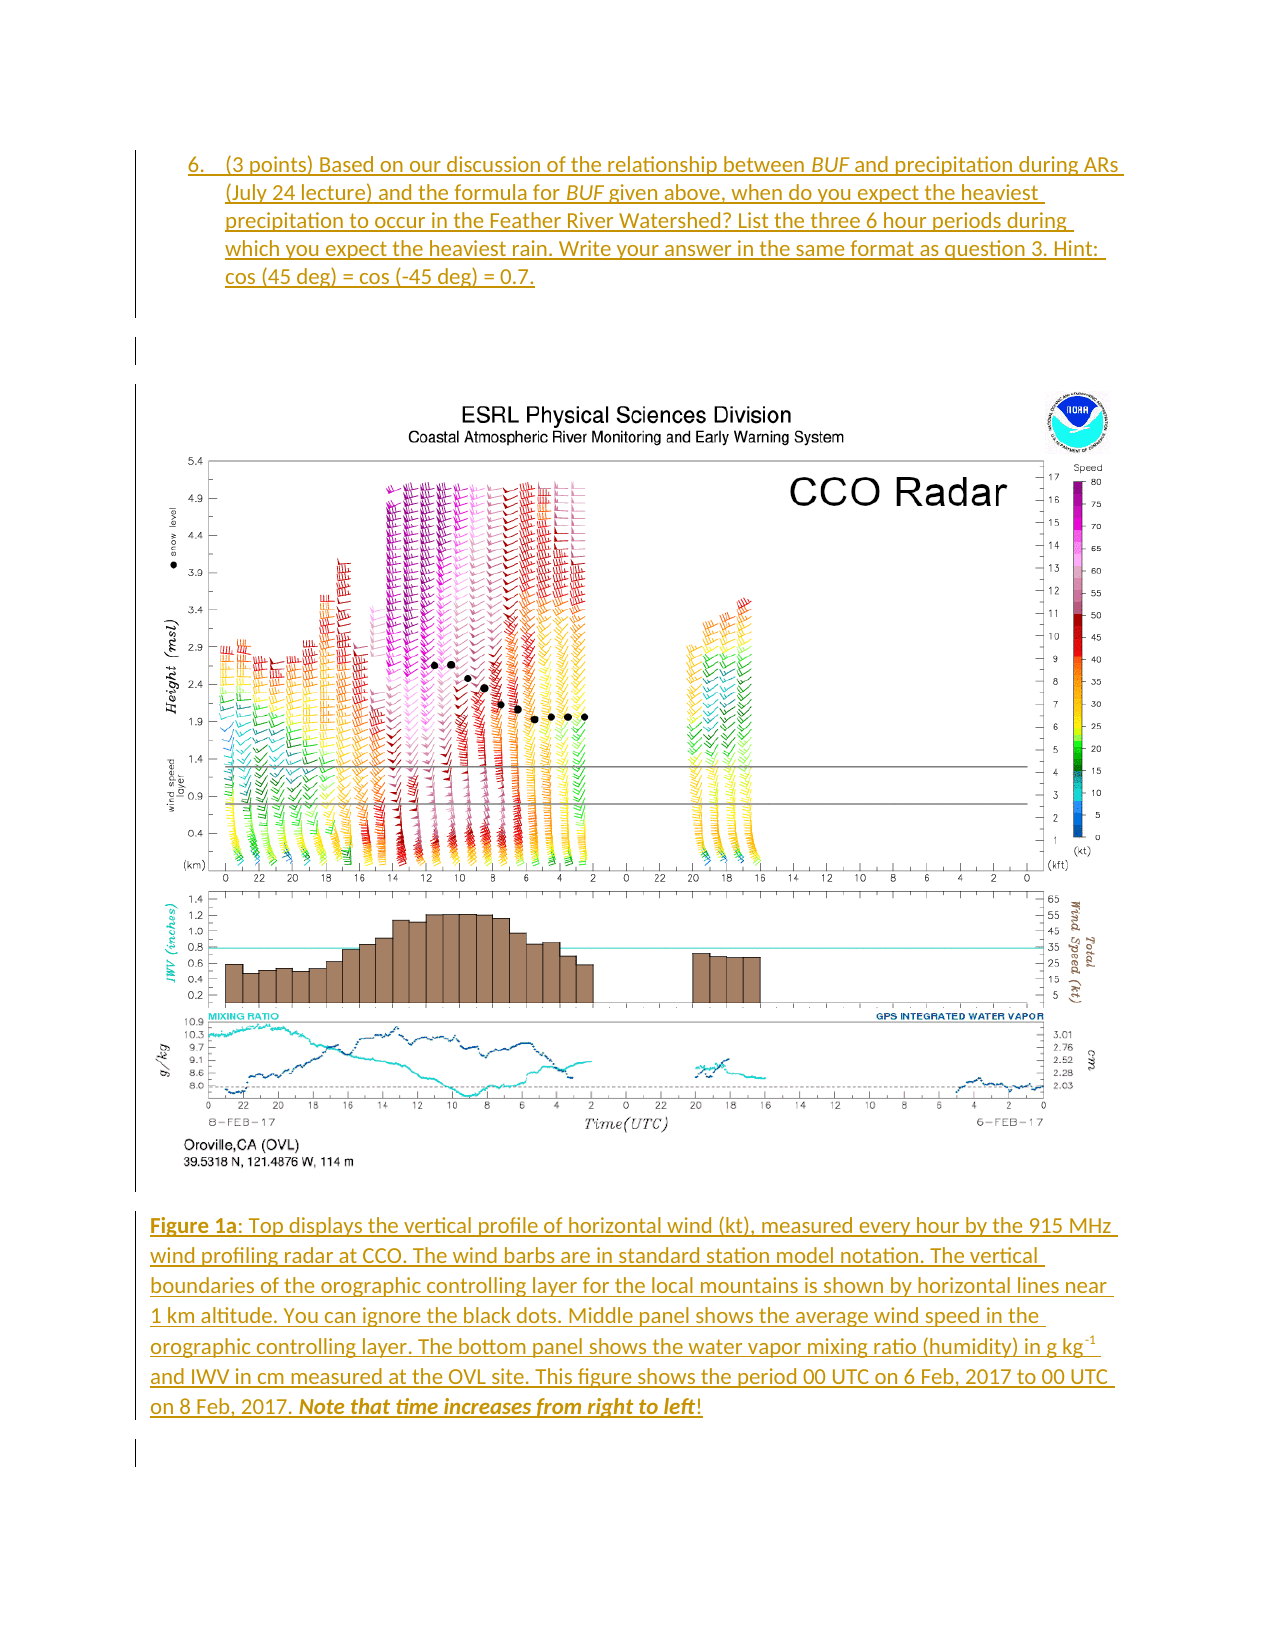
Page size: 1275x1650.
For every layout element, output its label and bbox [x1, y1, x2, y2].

picture [150, 383, 1125, 1193]
